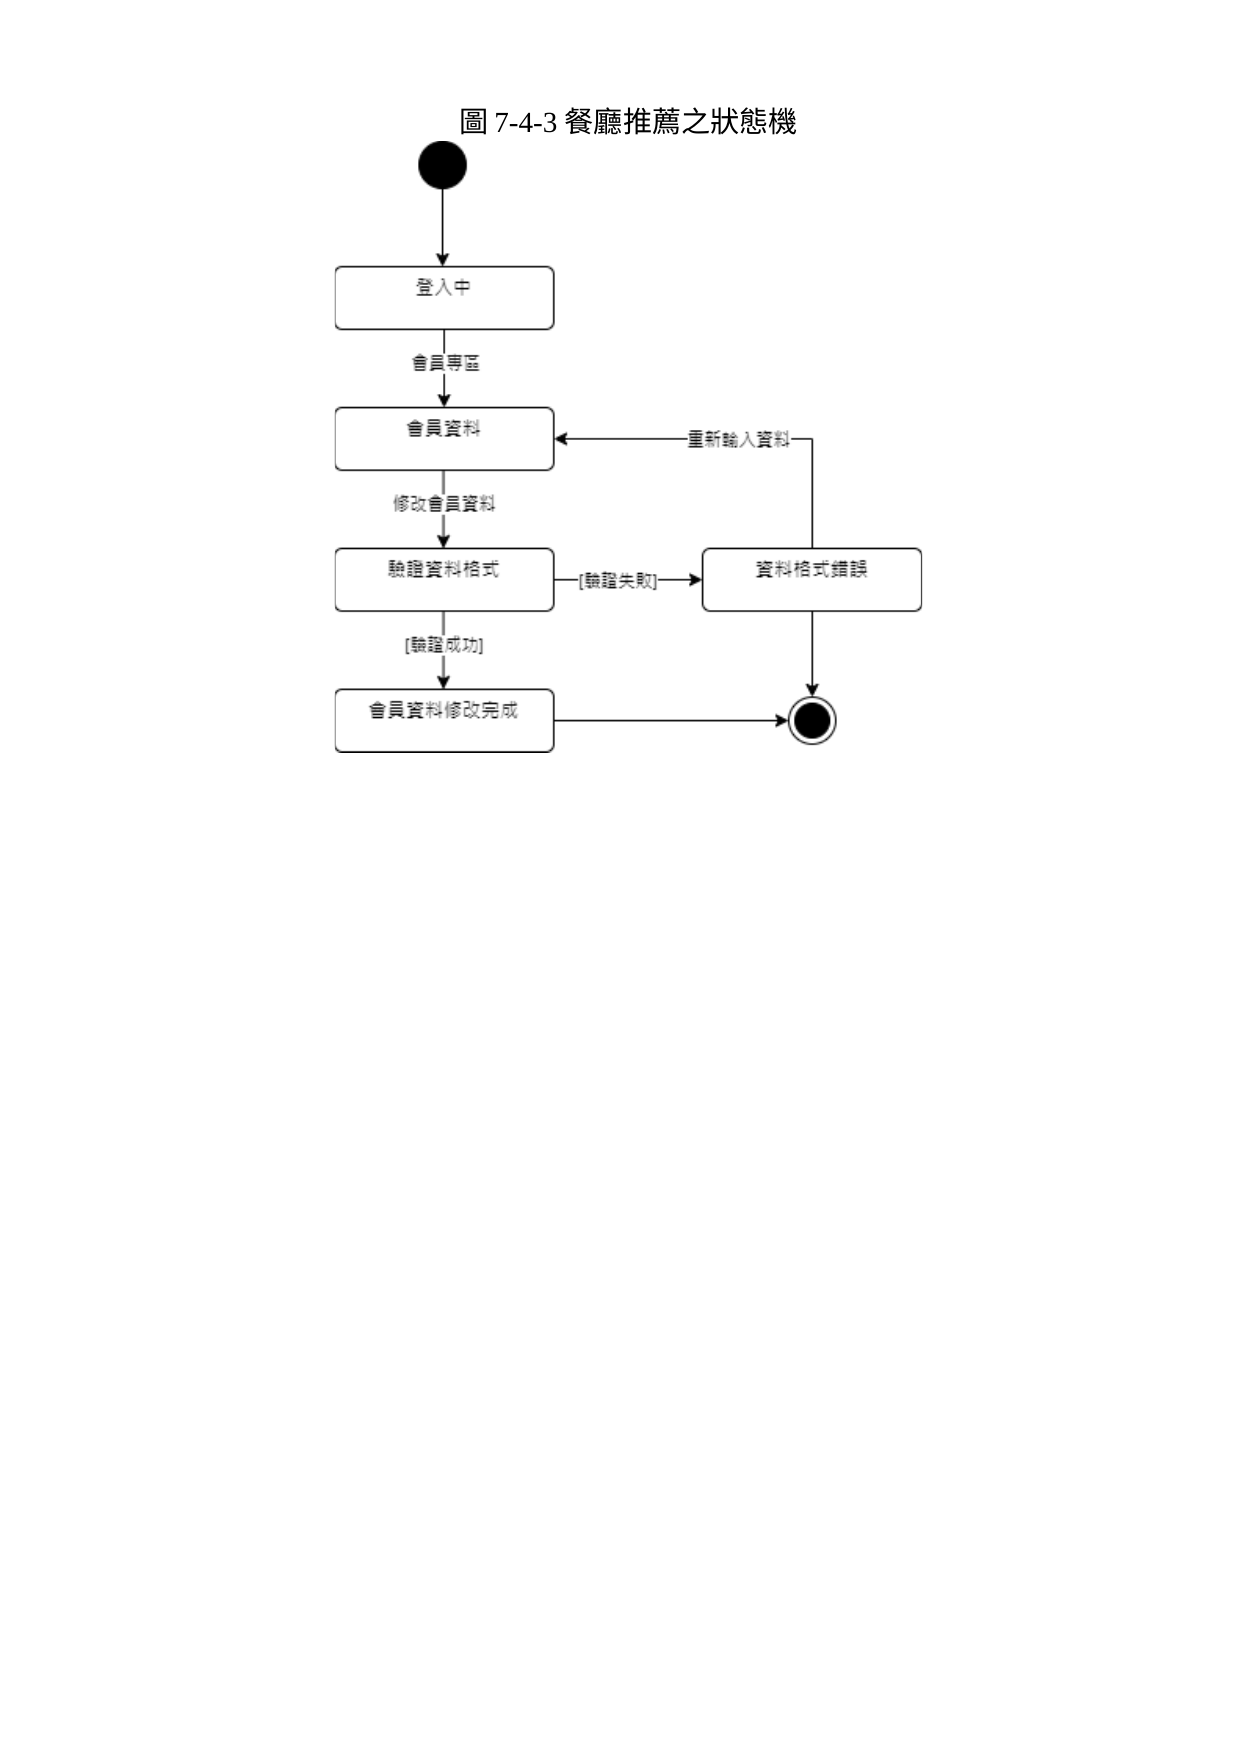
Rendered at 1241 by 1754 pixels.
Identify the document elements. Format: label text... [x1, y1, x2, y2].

text 圖7-4-3 餐廳推薦之狀態機 [89, 99, 1152, 141]
picture [334, 141, 923, 753]
